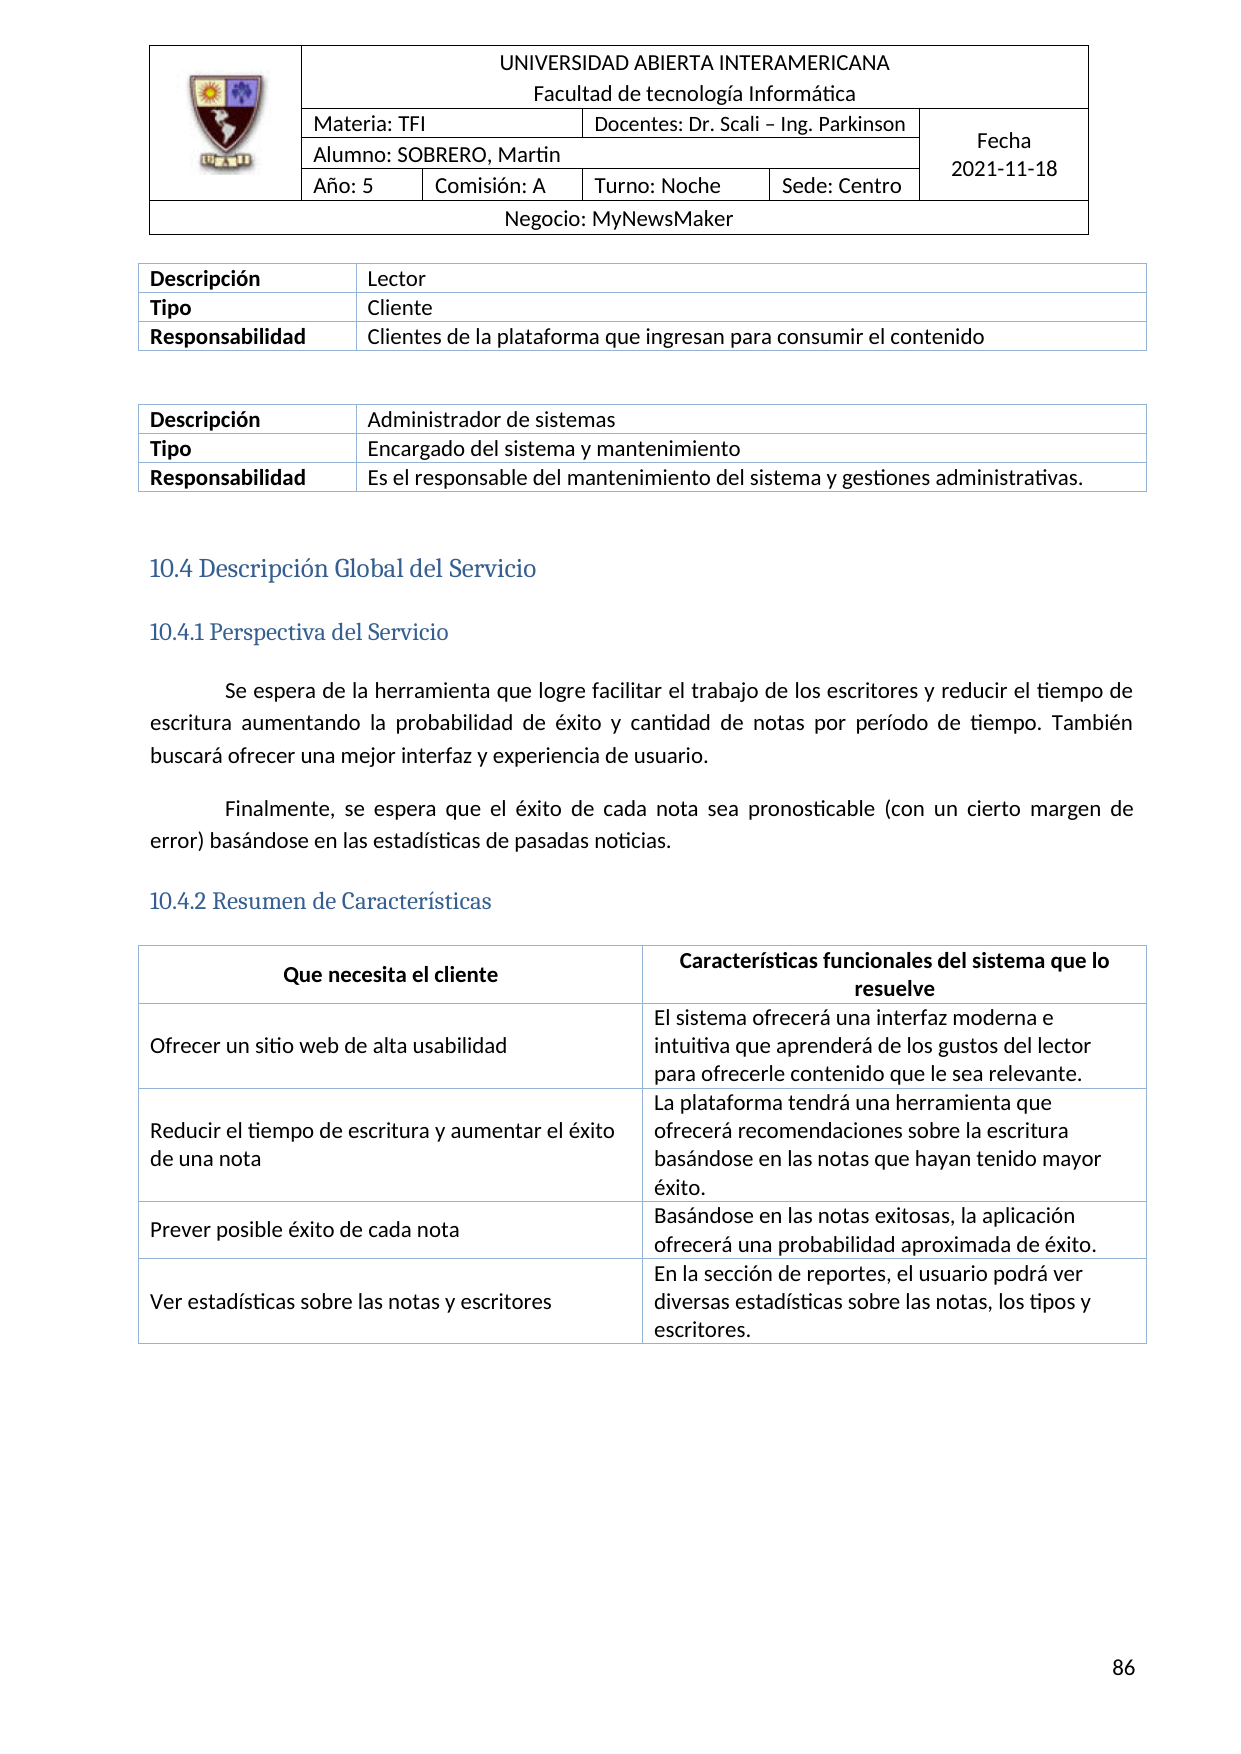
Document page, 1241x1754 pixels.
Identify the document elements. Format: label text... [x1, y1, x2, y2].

table_cell Responsabilidad [139, 463, 356, 491]
text Se espera de la herramienta que logre facilitar el trabajo de los escritores y reducir el tiempo de escritura aumentando la probabilidad de éxito y cantidad de notas por período de tiempo. También buscará ofrecer una mejor interfaz y experiencia de usuario. [150, 676, 1135, 769]
table_cell Cliente [357, 293, 1146, 321]
table_header Lector [357, 264, 1146, 292]
table_header Que necesita el cliente [139, 946, 642, 1002]
picture [175, 67, 276, 180]
table_cell Tipo [139, 434, 356, 462]
table_cell Es el responsable del mantenimiento del sistema y gestiones administrativas. [357, 463, 1146, 491]
table_cell Encargado del sistema y mantenimiento [357, 434, 1146, 462]
table_header Administrador de sistemas [357, 405, 1146, 433]
subtitle 10.4.1 Perspectiva del Servicio [150, 618, 1135, 647]
text Finalmente, se espera que el éxito de cada nota sea pronosticable (con un cierto margen de error) basándose en las estadísticas de pasadas noticias. [150, 794, 1135, 854]
table_cell Clientes de la plataforma que ingresan para consumir el contenido [357, 322, 1146, 350]
table_cell Ofrecer un sitio web de alta usabilidad [139, 1004, 642, 1087]
table_header Descripción [139, 405, 356, 433]
table_cell Ver estadísticas sobre las notas y escritores [139, 1259, 642, 1343]
subtitle 10.4.2 Resumen de Características [150, 887, 1135, 916]
table_cell Basándose en las notas exitosas, la aplicación ofrecerá una probabilidad aproximada de éxito. [643, 1202, 1146, 1258]
table_cell Prever posible éxito de cada nota [139, 1202, 642, 1258]
table_header Características funcionales del sistema que lo resuelve [643, 946, 1146, 1002]
table_cell La plataforma tendrá una herramienta que ofrecerá recomendaciones sobre la escritura basándose en las notas que hayan tenido mayor éxito. [643, 1089, 1146, 1201]
table_cell Tipo [139, 293, 356, 321]
table_cell En la sección de reportes, el usuario podrá ver diversas estadísticas sobre las notas, los tipos y escritores. [643, 1259, 1146, 1343]
table_cell El sistema ofrecerá una interfaz moderna e intuitiva que aprenderá de los gustos del lector para ofrecerle contenido que le sea relevante. [643, 1004, 1146, 1087]
table_header Descripción [139, 264, 356, 292]
table_cell Responsabilidad [139, 322, 356, 350]
subtitle 10.4 Descripción Global del Servicio [150, 553, 1135, 584]
table_cell Reducir el tiempo de escritura y aumentar el éxito de una nota [139, 1089, 642, 1201]
